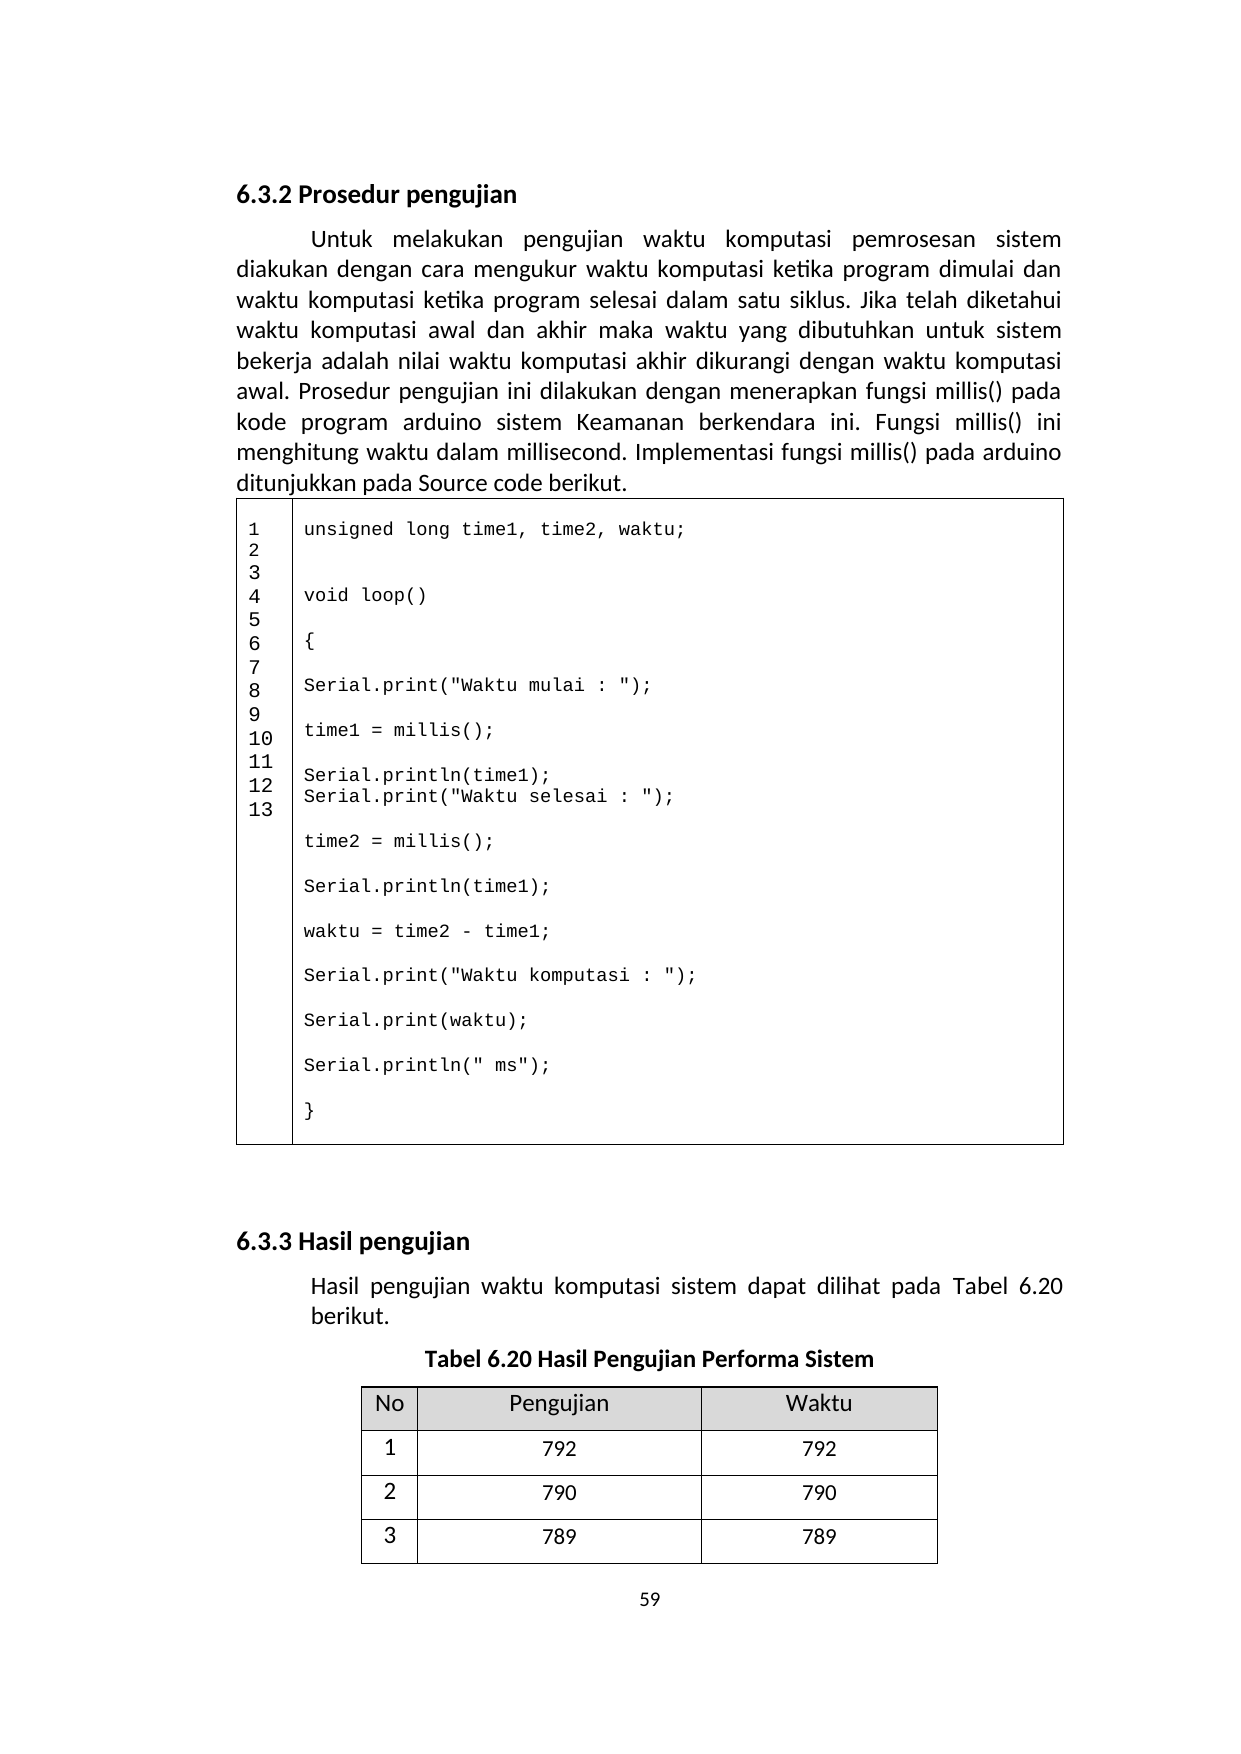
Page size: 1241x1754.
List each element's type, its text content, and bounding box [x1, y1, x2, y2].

table_cell 2 [362, 1476, 417, 1518]
table_cell 792 [418, 1431, 701, 1474]
table_cell 790 [418, 1476, 701, 1518]
table_header Pengujian [418, 1388, 701, 1430]
table_header No [362, 1388, 417, 1430]
text Untuk melakukan pengujian waktu komputasi pemrosesan sistem diakukan dengan cara mengukur waktu komputasi ketika program dimulai dan waktu komputasi ketika program selesai dalam satu siklus. Jika telah diketahui waktu komputasi awal dan akhir maka waktu yang dibutuhkan untuk sistem bekerja adalah nilai waktu komputasi akhir dikurangi dengan waktu komputasi awal. Prosedur pengujian ini dilakukan dengan menerapkan fungsi millis() pada kode program arduino sistem Keamanan berkendara ini. Fungsi millis() ini menghitung waktu dalam millisecond. Implementasi fungsi millis() pada arduino ditunjukkan pada Source code berikut. [236, 223, 1063, 497]
table_cell 789 [702, 1520, 937, 1563]
table_cell 792 [702, 1431, 937, 1474]
table_header Waktu [702, 1388, 937, 1430]
table_cell 790 [702, 1476, 937, 1518]
table_cell 1 [362, 1431, 417, 1474]
table_cell 789 [418, 1520, 701, 1563]
subtitle Hasil pengujian [236, 1224, 1063, 1257]
table_header 1 2 3 4 5 6 7 8 9 10 11 12 13 [237, 499, 292, 1143]
subtitle Prosedur pengujian [236, 177, 1063, 210]
table_cell 3 [362, 1520, 417, 1563]
